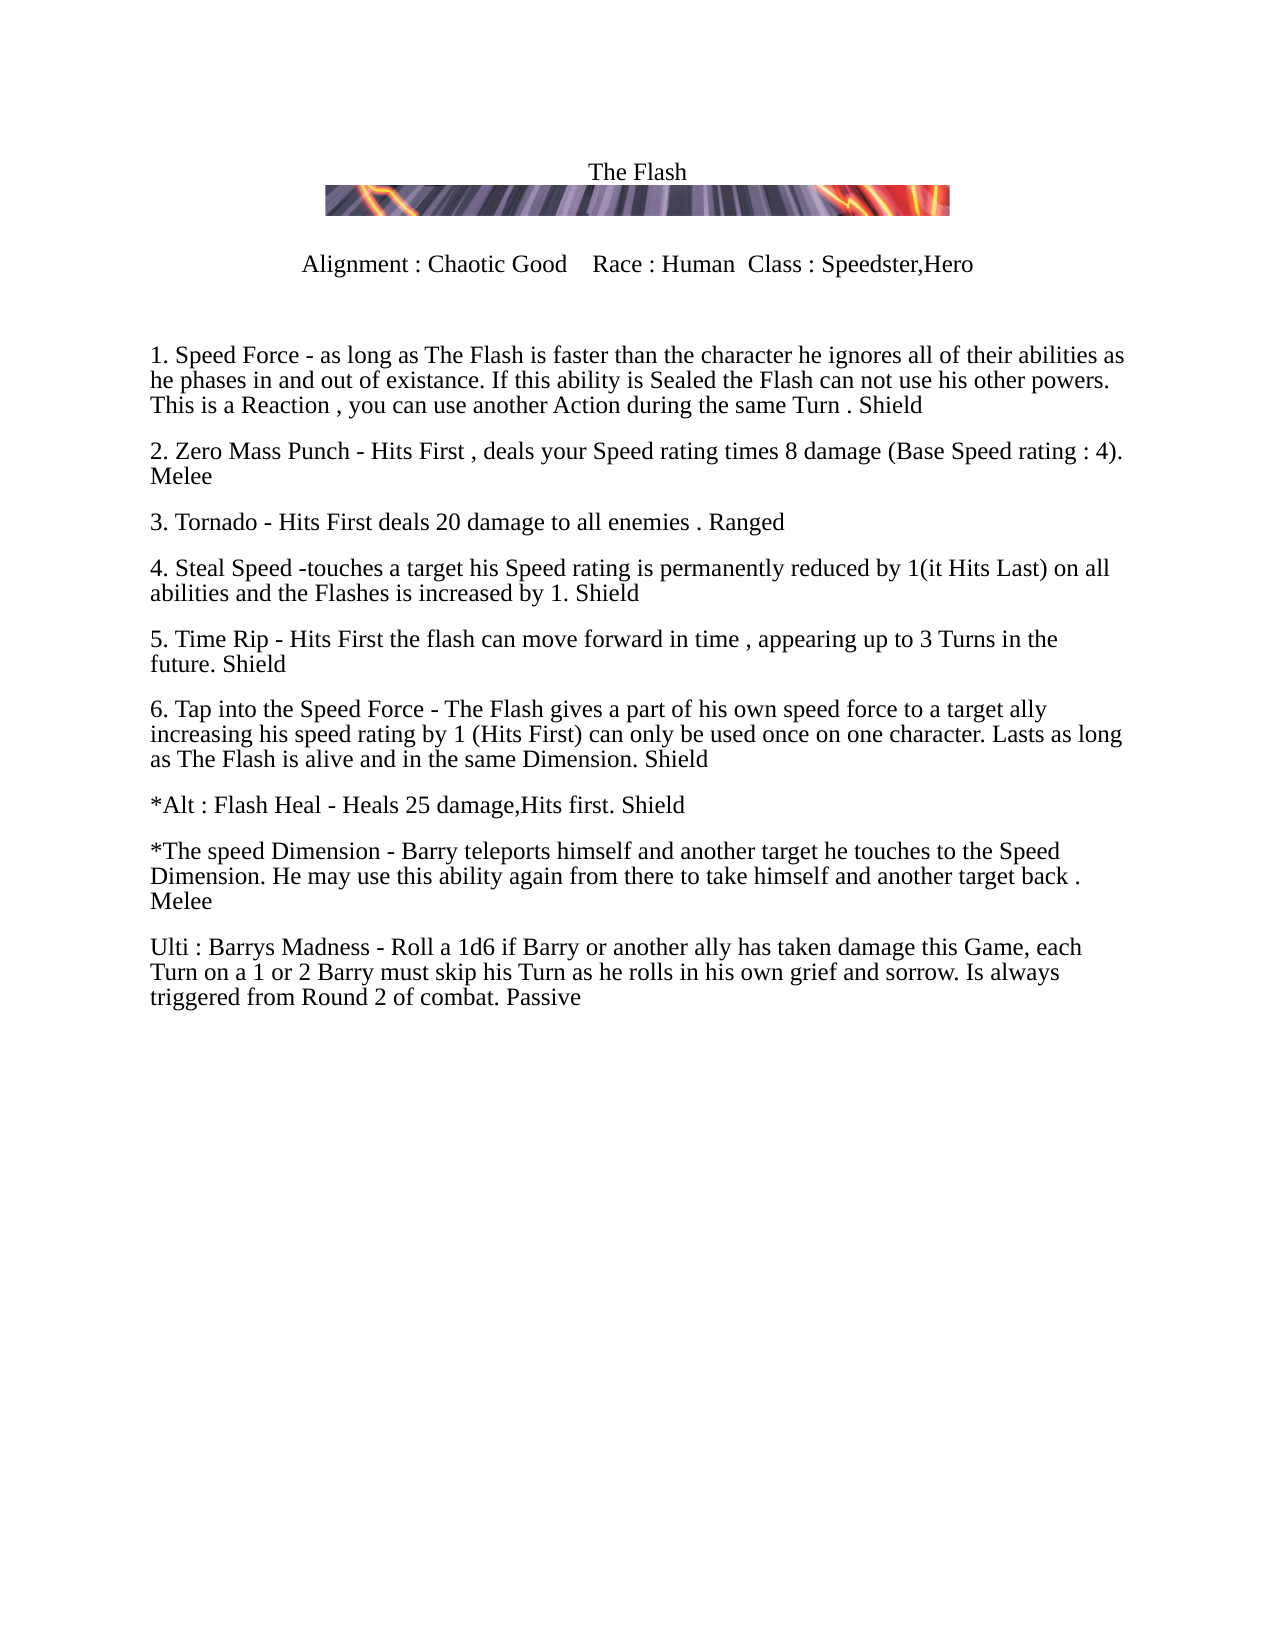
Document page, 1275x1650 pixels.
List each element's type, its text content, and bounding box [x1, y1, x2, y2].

text Alignment : Chaotic Good Race : Human Class : Speedster,Hero [150, 252, 1125, 277]
text Ulti : Barrys Madness - Roll a 1d6 if Barry or another ally has taken damage this Game, each Turn on a 1 or 2 Barry must skip his Turn as he rolls in his own grief and sorrow. Is always triggered from Round 2 of combat. Passive [150, 935, 1125, 1010]
text 2. Zero Mass Punch - Hits First , deals your Speed rating times 8 damage (Base Speed rating : 4). Melee [150, 439, 1125, 489]
text 4. Steal Speed -touches a target his Speed rating is permanently reduced by 1(it Hits Last) on all abilities and the Flashes is increased by 1. Shield [150, 556, 1125, 606]
text 6. Tap into the Speed Force - The Flash gives a part of his own speed force to a target ally increasing his speed rating by 1 (Hits First) can only be used once on one character. Lasts as long as The Flash is alive and in the same Dimension. Shield [150, 698, 1125, 773]
text 1. Speed Force - as long as The Flash is faster than the character he ignores all of their abilities as he phases in and out of existance. If this ability is Sealed the Flash can not use his other powers. This is a Reaction , you can use another Action during the same Turn . Shield [150, 344, 1125, 419]
text The Flash [150, 160, 1125, 185]
text 3. Tornado - Hits First deals 20 damage to all enemies . Ranged [150, 510, 1125, 535]
text *The speed Dimension - Barry teleports himself and another target he touches to the Speed Dimension. He may use this ability again from there to take himself and another target back . Melee [150, 839, 1125, 914]
text 5. Time Rip - Hits First the flash can move forward in time , appearing up to 3 Turns in the future. Shield [150, 627, 1125, 677]
text *Alt : Flash Heal - Heals 25 damage,Hits first. Shield [150, 794, 1125, 819]
